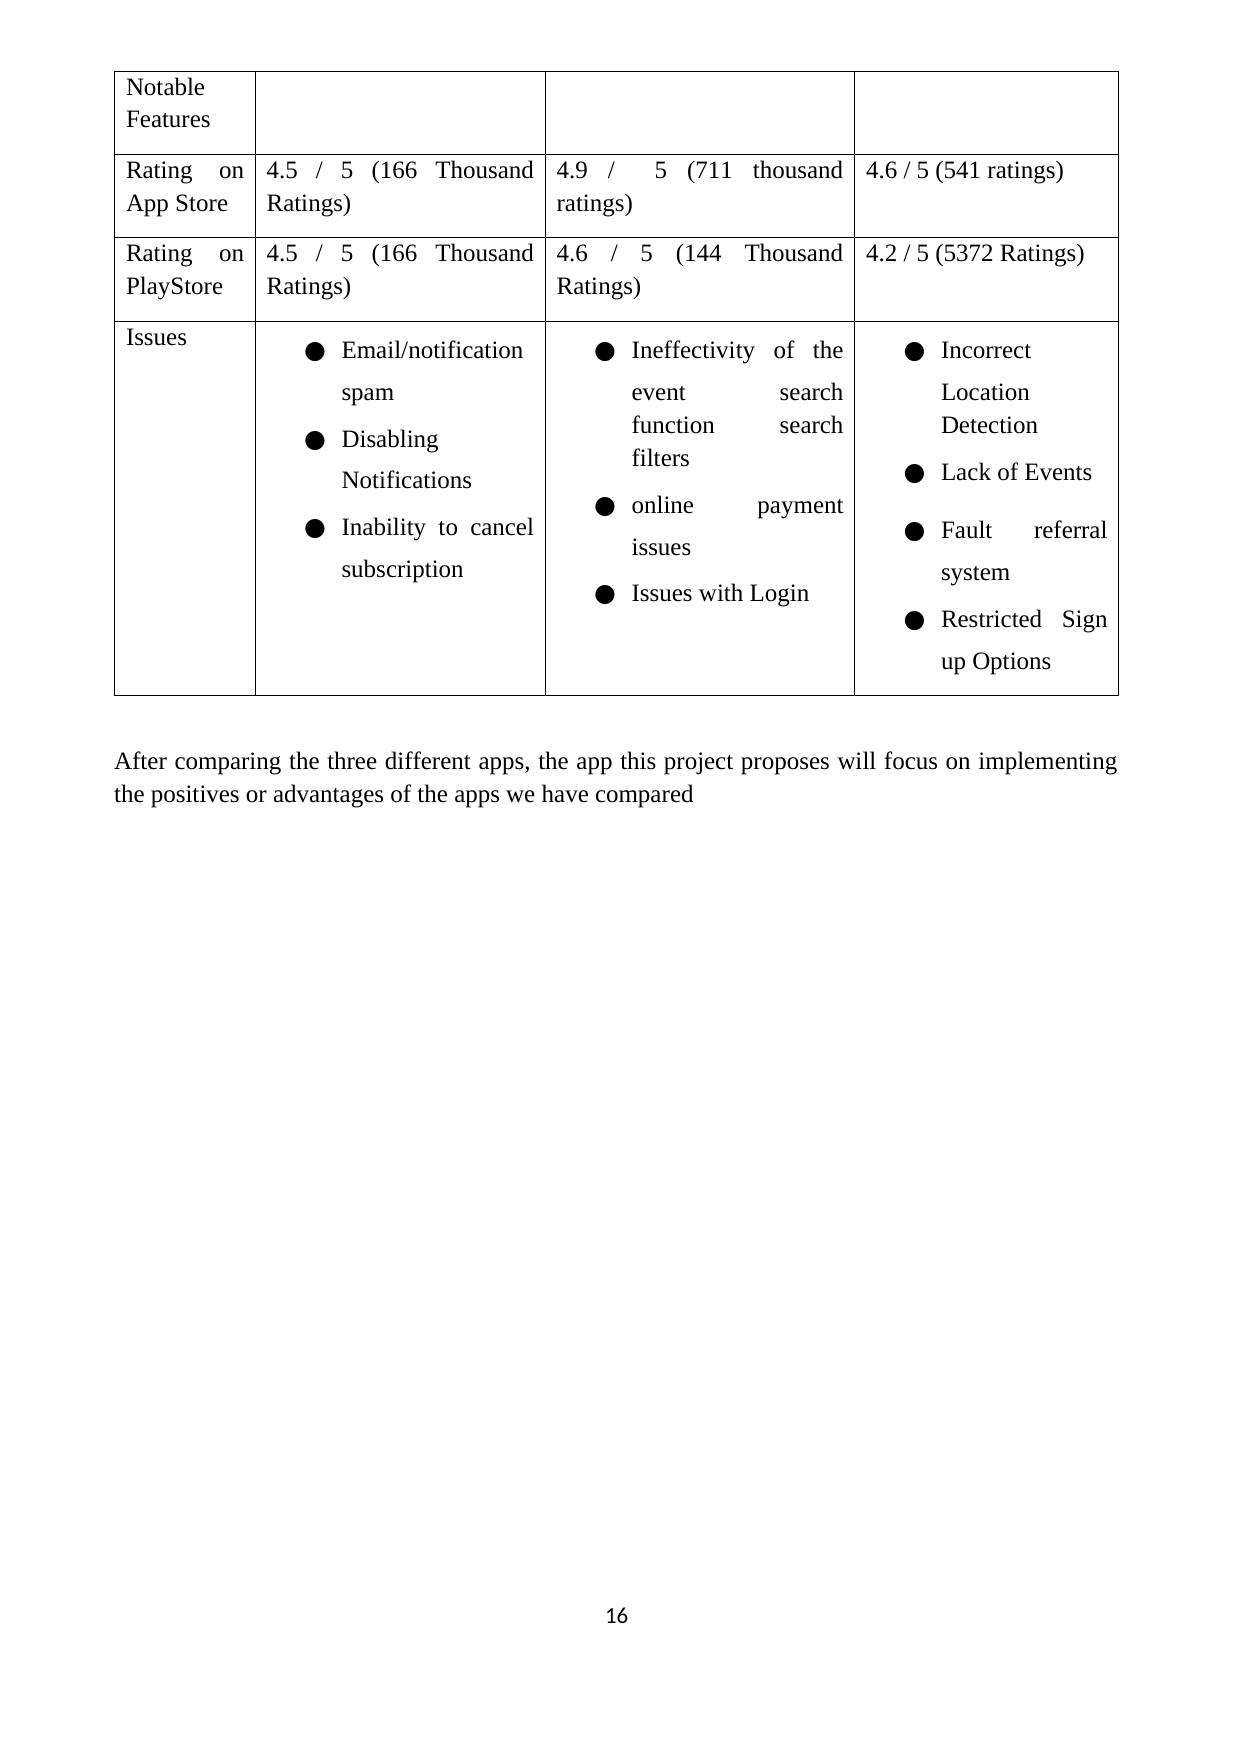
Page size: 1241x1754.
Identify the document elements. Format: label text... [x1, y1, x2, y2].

table_cell 4.6 / 5 (144 Thousand Ratings) [546, 238, 854, 321]
table_cell 4.5 / 5 (166 Thousand Ratings) [256, 238, 545, 321]
table_cell Issues [115, 322, 255, 695]
table_cell Incorrect Location Detection Lack of Events Fault referral system Restricted Sign up Options [855, 322, 1118, 695]
table_cell 4.5 / 5 (166 Thousand Ratings) [256, 155, 545, 237]
table_cell Email/notification spam Disabling Notifications Inability to cancel subscription [256, 322, 545, 695]
text After comparing the three different apps, the app this project proposes will focus on implementing the positives or advantages of the apps we have compared [114, 746, 1119, 808]
table_cell 4.9 / 5 (711 thousand ratings) [546, 155, 854, 237]
table_cell [256, 72, 545, 154]
table_cell [546, 72, 854, 154]
table_cell Ineffectivity of the event search function search filters online payment issues Issues with Login [546, 322, 854, 695]
table_cell [855, 72, 1118, 154]
table_cell Rating on App Store [115, 155, 255, 237]
table_cell Rating on PlayStore [115, 238, 255, 321]
table_cell 4.2 / 5 (5372 Ratings) [855, 238, 1118, 321]
table_cell Notable Features [115, 72, 255, 154]
table_cell 4.6 / 5 (541 ratings) [855, 155, 1118, 237]
